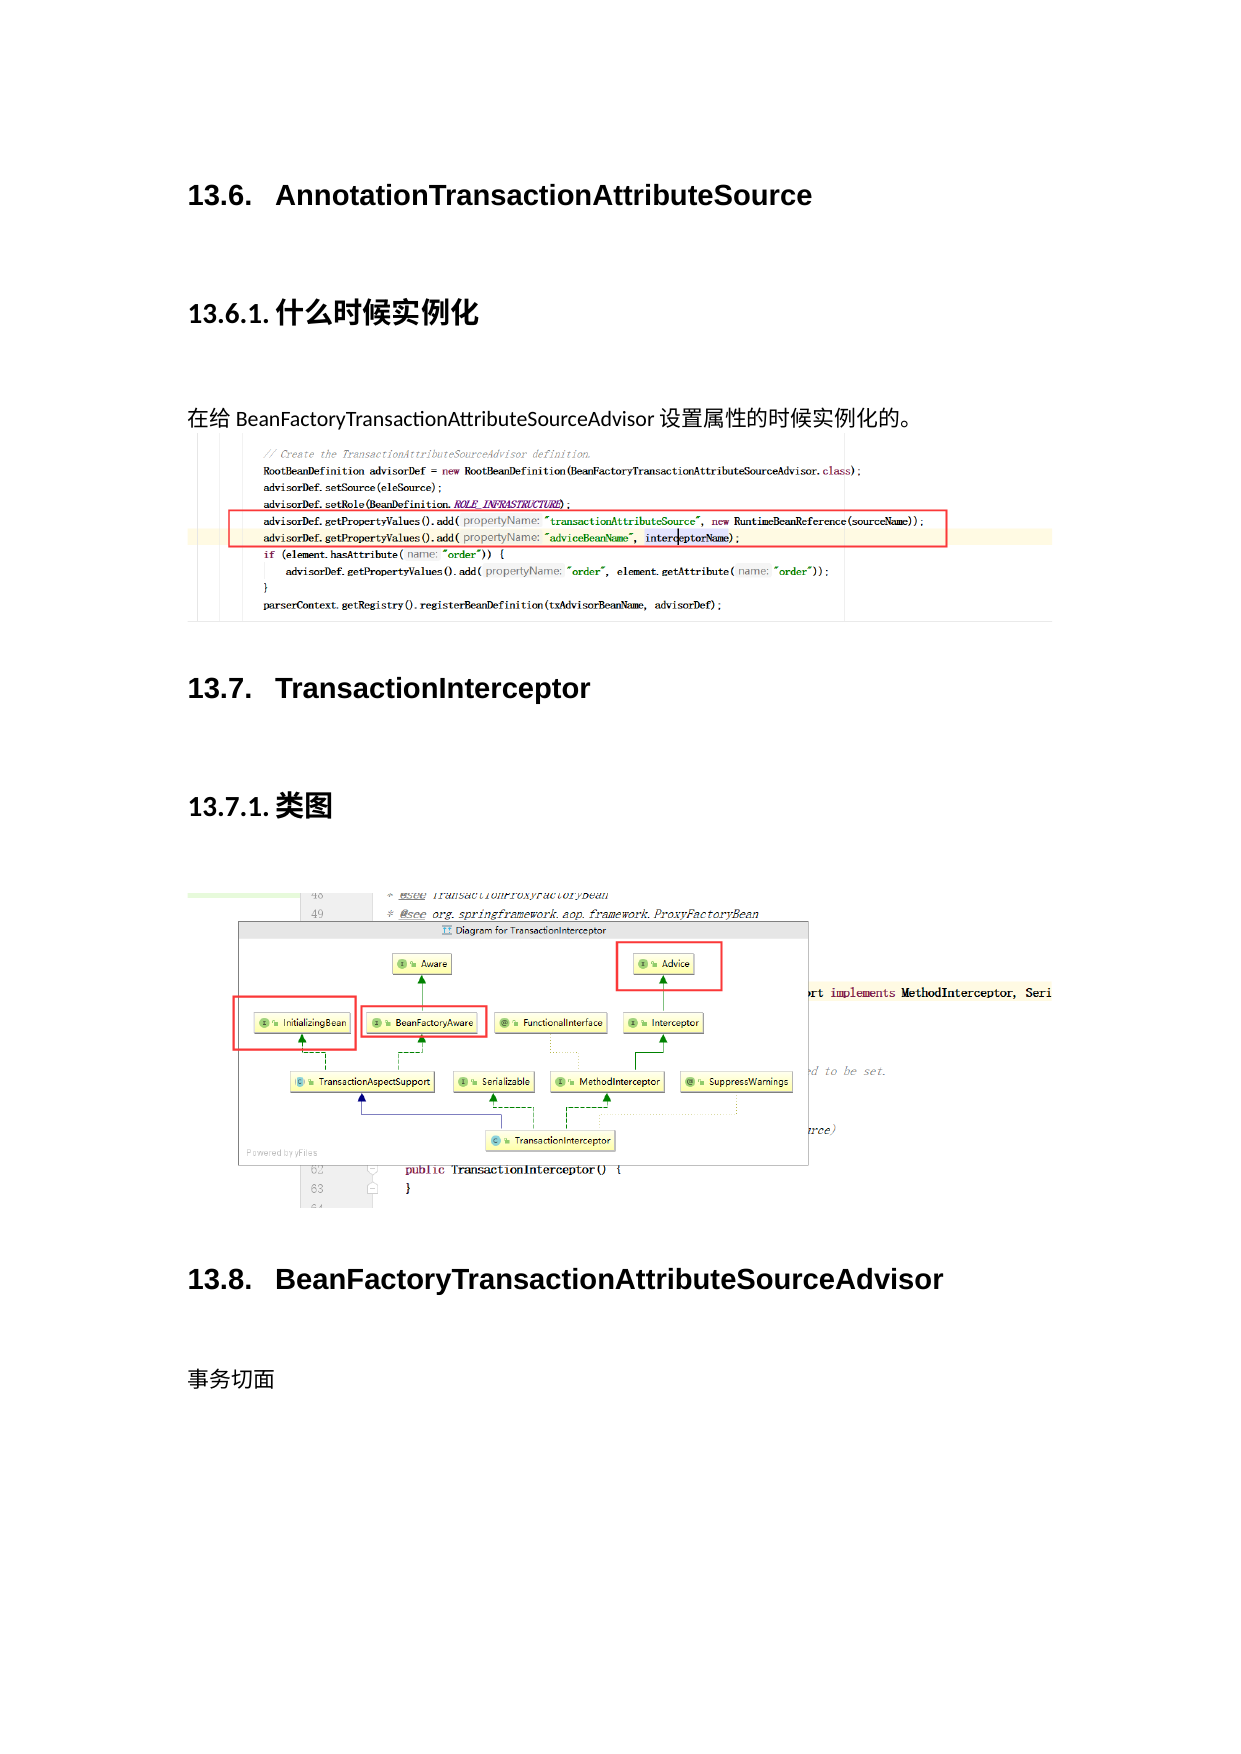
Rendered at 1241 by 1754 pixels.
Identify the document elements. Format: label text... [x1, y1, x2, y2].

picture [187, 433, 1053, 622]
subtitle 类图 [187, 771, 1053, 836]
picture [187, 893, 1052, 1208]
subtitle TransactionInterceptor [187, 655, 1053, 720]
subtitle BeanFactoryTransactionAttributeSourceAdvisor [187, 1246, 1053, 1311]
text 事务切面 [187, 1362, 1053, 1394]
text 在给BeanFactoryTransactionAttributeSourceAdvisor设置属性的时候实例化的。 [187, 401, 1053, 433]
subtitle 什么时候实例化 [187, 278, 1053, 343]
subtitle AnnotationTransactionAttributeSource [187, 162, 1053, 227]
